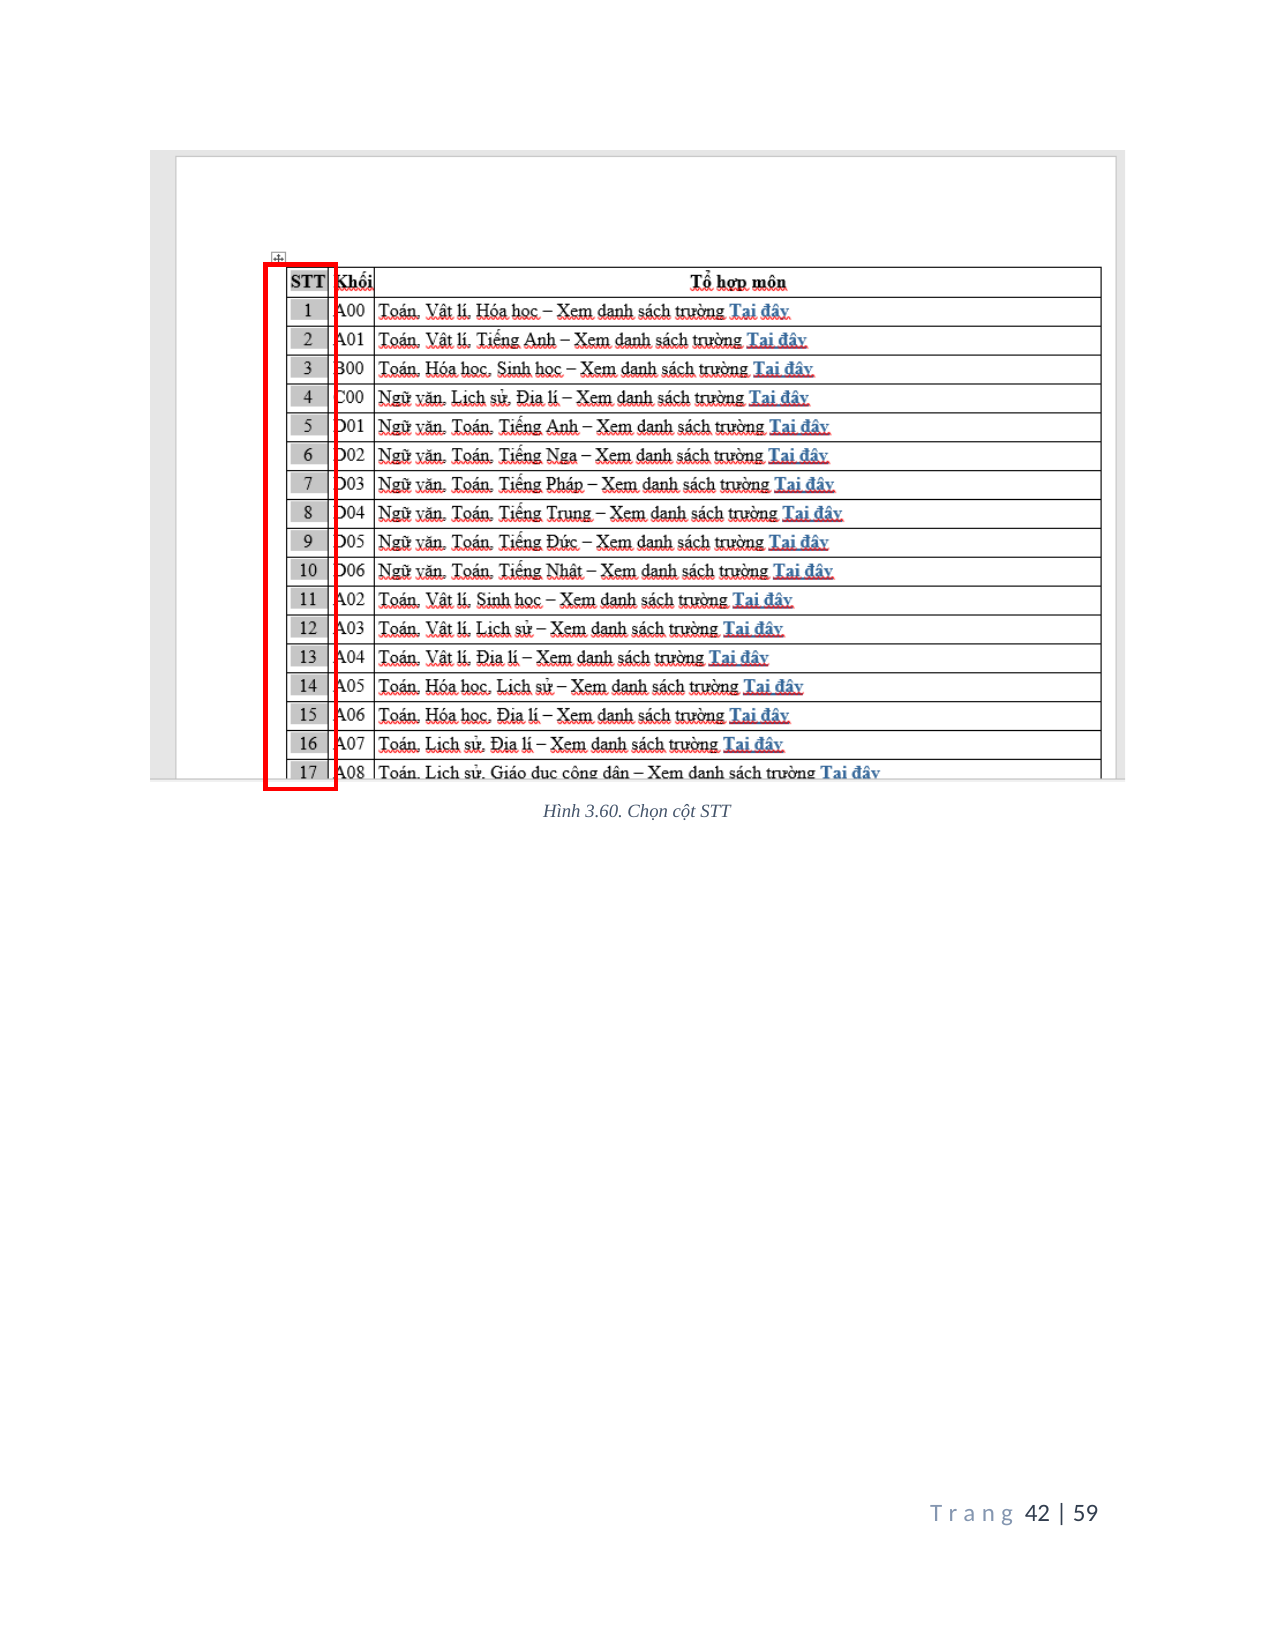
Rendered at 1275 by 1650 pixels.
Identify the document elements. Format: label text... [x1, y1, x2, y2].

picture [150, 150, 1125, 782]
picture [268, 267, 334, 782]
